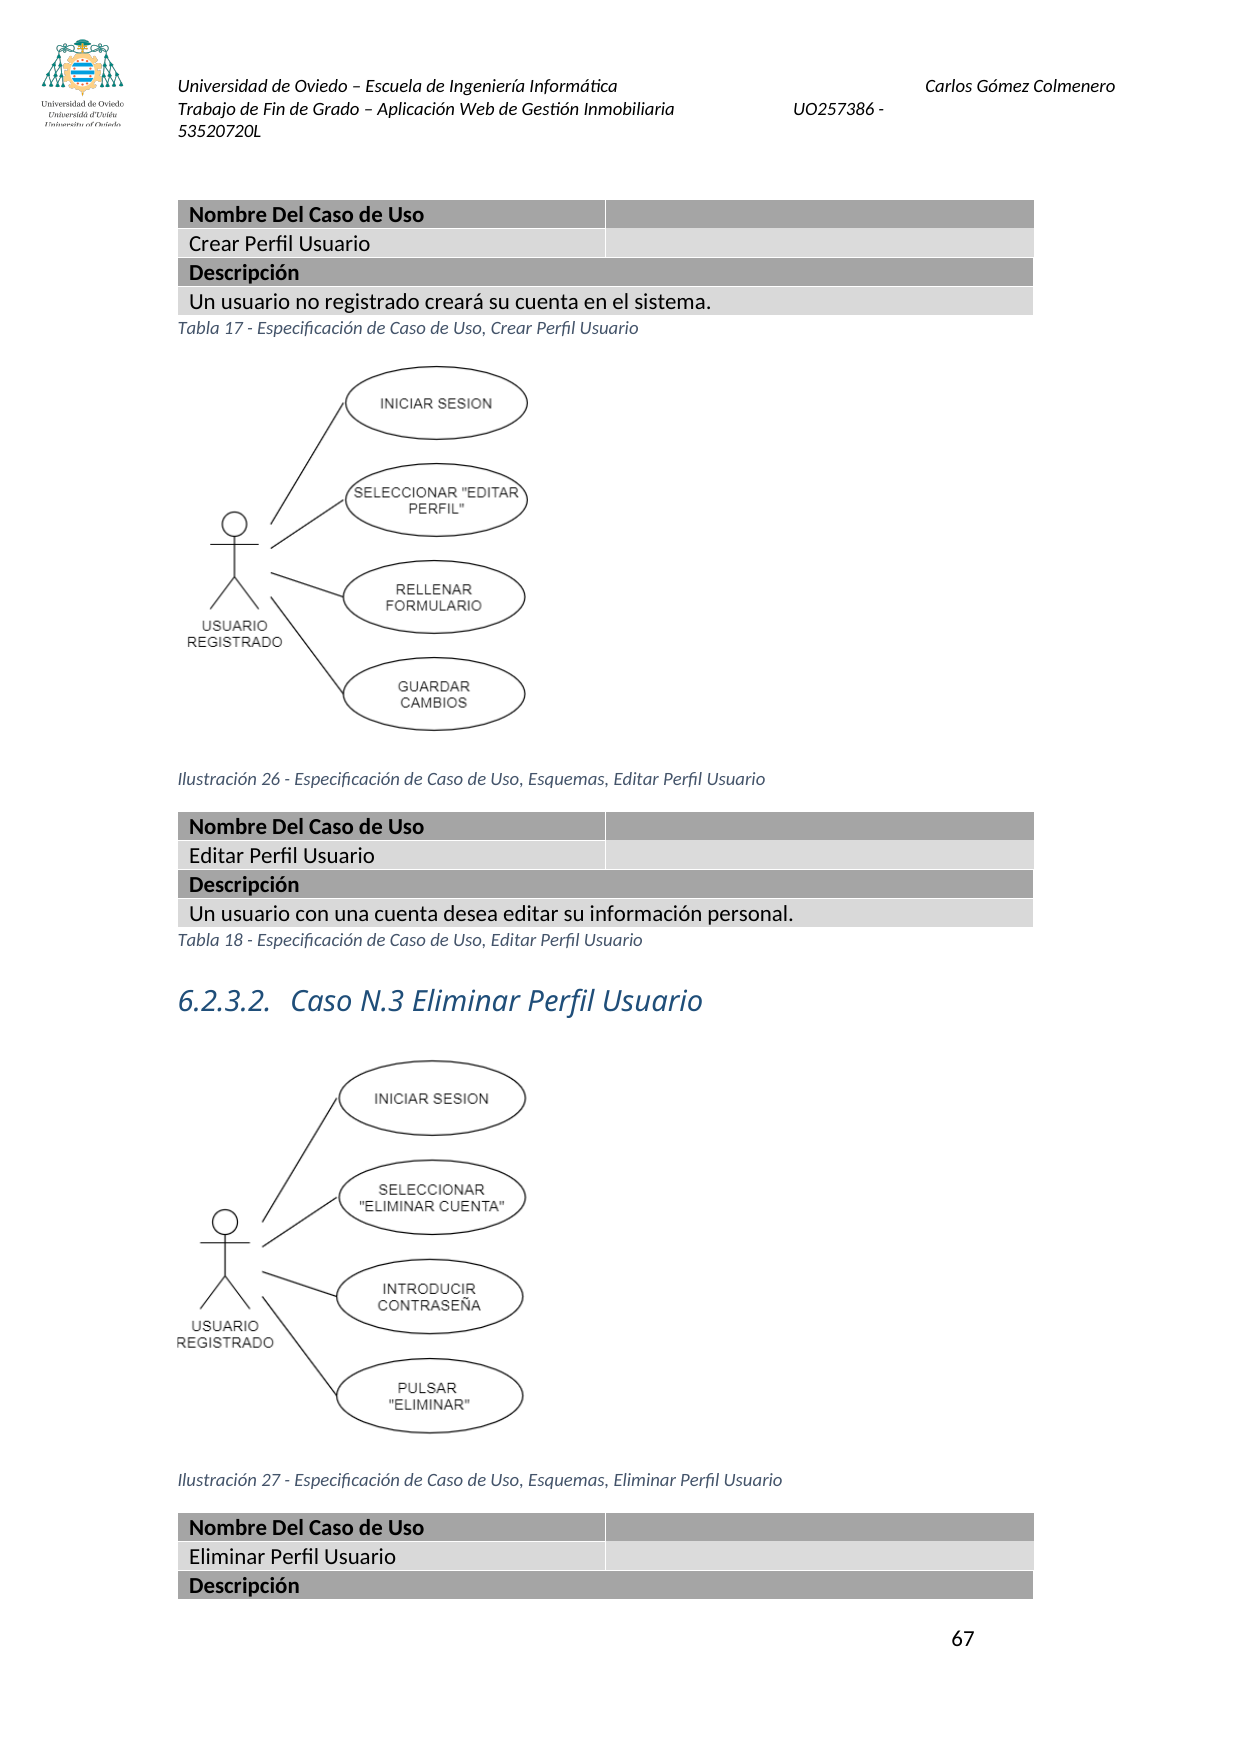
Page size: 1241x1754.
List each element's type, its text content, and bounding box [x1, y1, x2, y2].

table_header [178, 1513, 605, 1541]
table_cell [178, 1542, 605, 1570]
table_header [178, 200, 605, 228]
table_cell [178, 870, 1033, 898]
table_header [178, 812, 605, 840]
picture [177, 1048, 541, 1450]
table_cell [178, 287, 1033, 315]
picture [36, 38, 124, 126]
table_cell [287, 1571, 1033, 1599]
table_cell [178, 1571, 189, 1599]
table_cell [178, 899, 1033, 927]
text Tabla 18 - Especificación de Caso de Uso, Editar Perfil Usuario [177, 928, 974, 951]
subtitle Caso N.3 Eliminar Perfil Usuario [177, 980, 974, 1020]
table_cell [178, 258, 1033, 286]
text Ilustración 27 - Especificación de Caso de Uso, Esquemas, Eliminar Perfil Usuario [177, 1468, 974, 1491]
picture [177, 359, 540, 749]
text Ilustración 26 - Especificación de Caso de Uso, Esquemas, Editar Perfil Usuario [177, 767, 974, 790]
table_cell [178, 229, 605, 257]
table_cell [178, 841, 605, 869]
text Tabla 17 - Especificación de Caso de Uso, Crear Perfil Usuario [177, 316, 974, 339]
